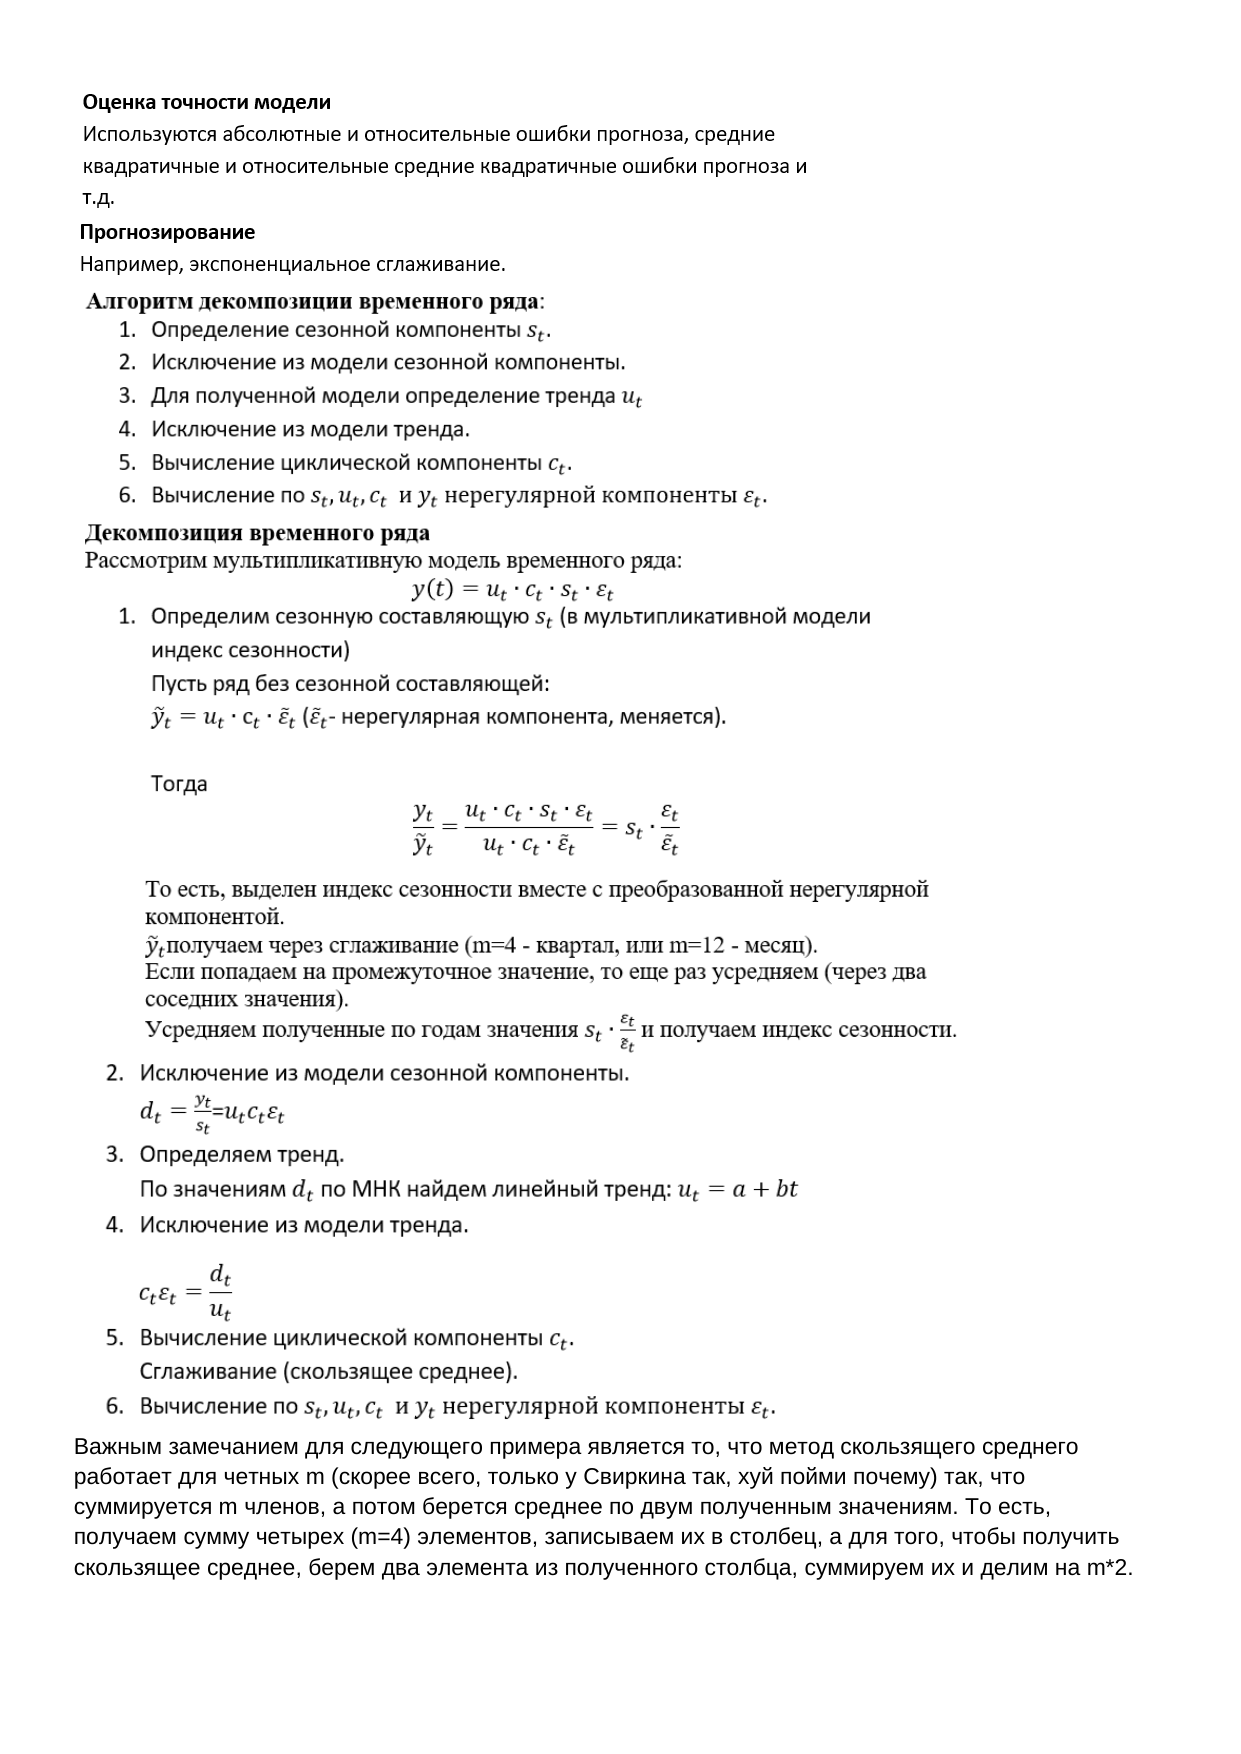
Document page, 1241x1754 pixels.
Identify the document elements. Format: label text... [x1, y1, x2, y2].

picture [73, 516, 934, 868]
text Важным замечанием для следующего примера является то, что метод скользящего среднего работает для четных m (скорее всего, только у Свиркина так, хуй пойми почему) так, что суммируется m членов, а потом берется среднее по двум полученным значениям. То есть, получаем сумму четырех (m=4) элементов, записываем их в столбец, а для того, чтобы получить скользящее среднее, берем два элемента из полученного столбца, суммируем их и делим на m*2. [74, 1433, 1152, 1580]
picture [73, 214, 868, 284]
picture [73, 88, 871, 211]
picture [73, 287, 901, 513]
picture [73, 1061, 860, 1429]
picture [104, 871, 993, 1058]
